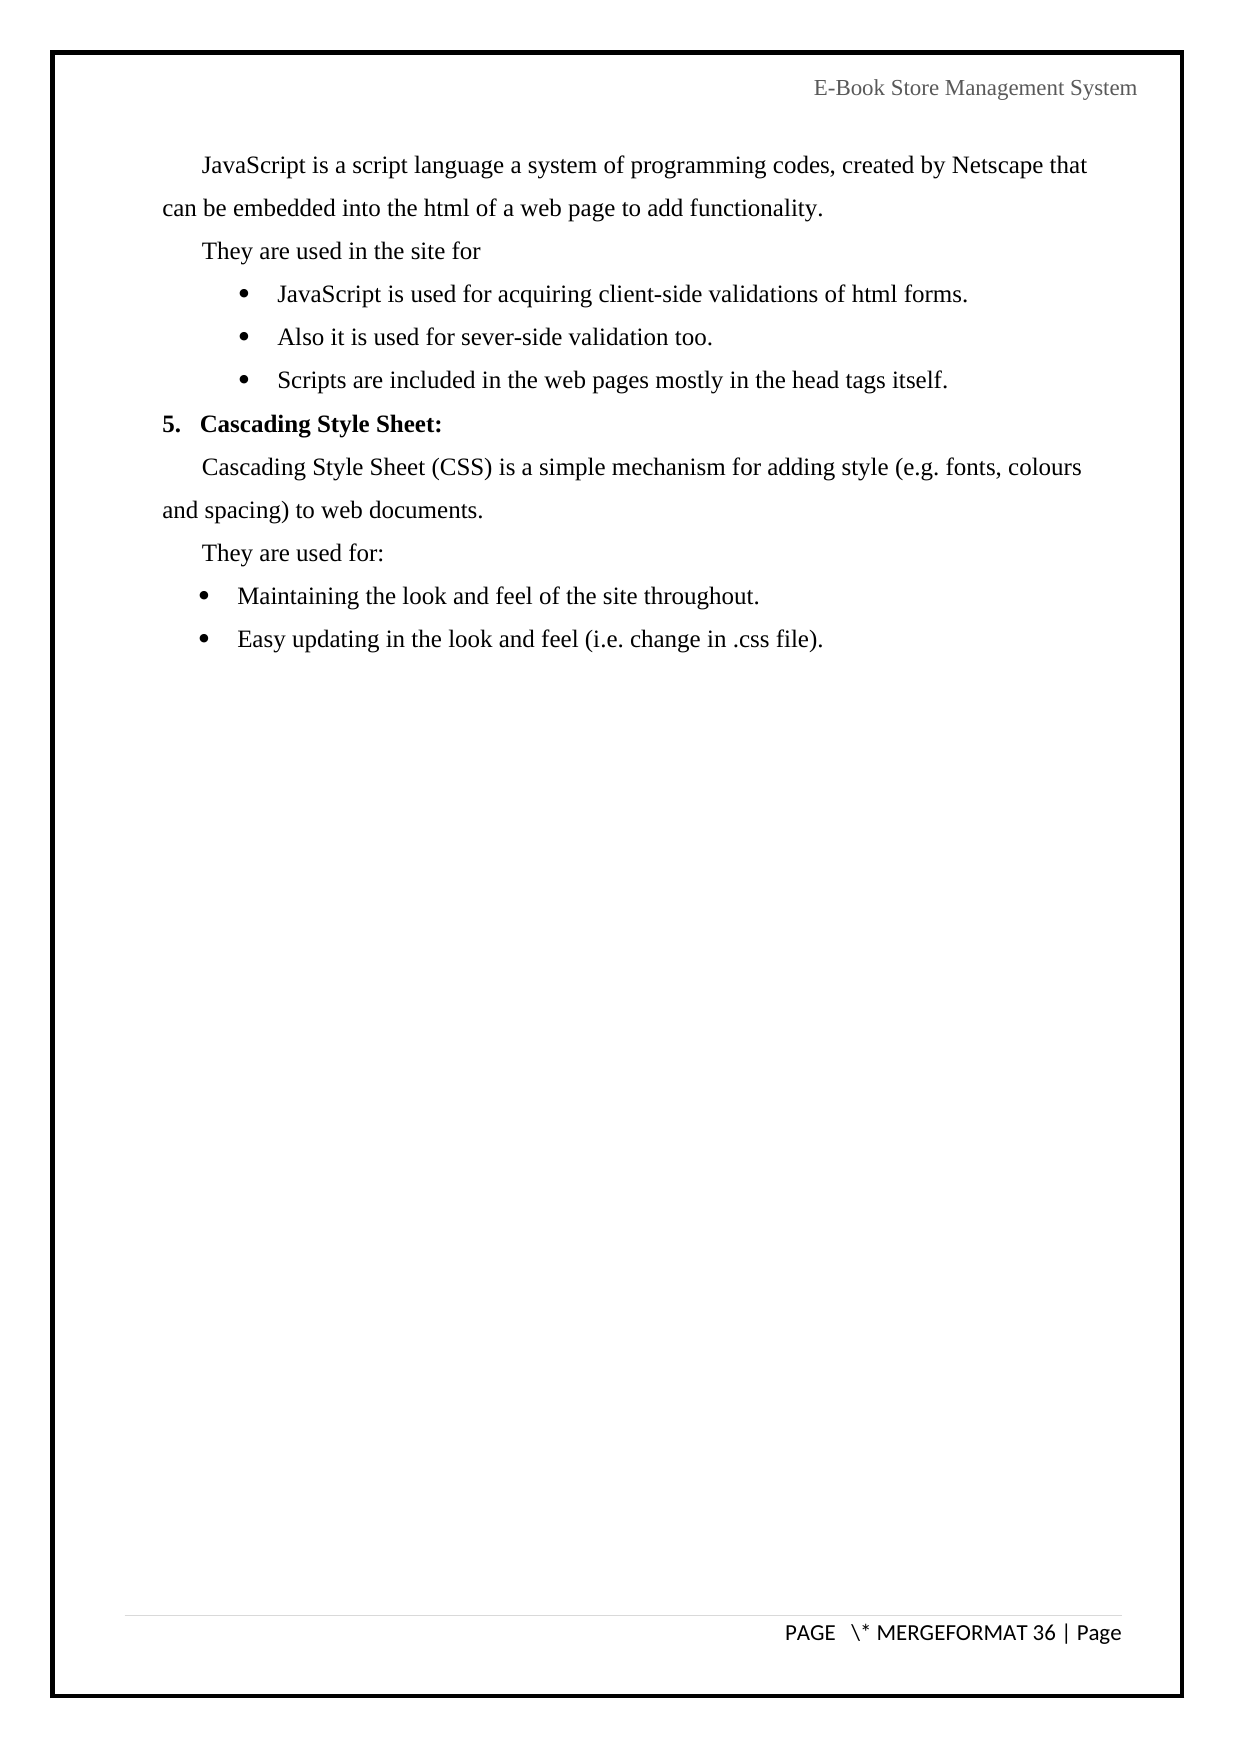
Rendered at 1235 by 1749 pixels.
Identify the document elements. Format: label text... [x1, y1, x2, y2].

list Cascading Style Sheet: [162, 409, 1122, 437]
list JavaScript is used for acquiring client-side validations of html forms. [239, 279, 1122, 308]
text They are used for: [162, 538, 1122, 567]
text JavaScript is a script language a system of programming codes, created by Netscape that can be embedded into the html of a web page to add functionality. [162, 150, 1122, 222]
text They are used in the site for [162, 236, 1122, 265]
list Scripts are included in the web pages mostly in the head tags itself. [239, 366, 1122, 394]
list Maintaining the look and feel of the site throughout. [199, 581, 1122, 610]
text Cascading Style Sheet (CSS) is a simple mechanism for adding style (e.g. fonts, colours and spacing) to web documents. [162, 452, 1122, 524]
list Also it is used for sever-side validation too. [239, 322, 1122, 351]
list Easy updating in the look and feel (i.e. change in .css file). [199, 624, 1122, 653]
